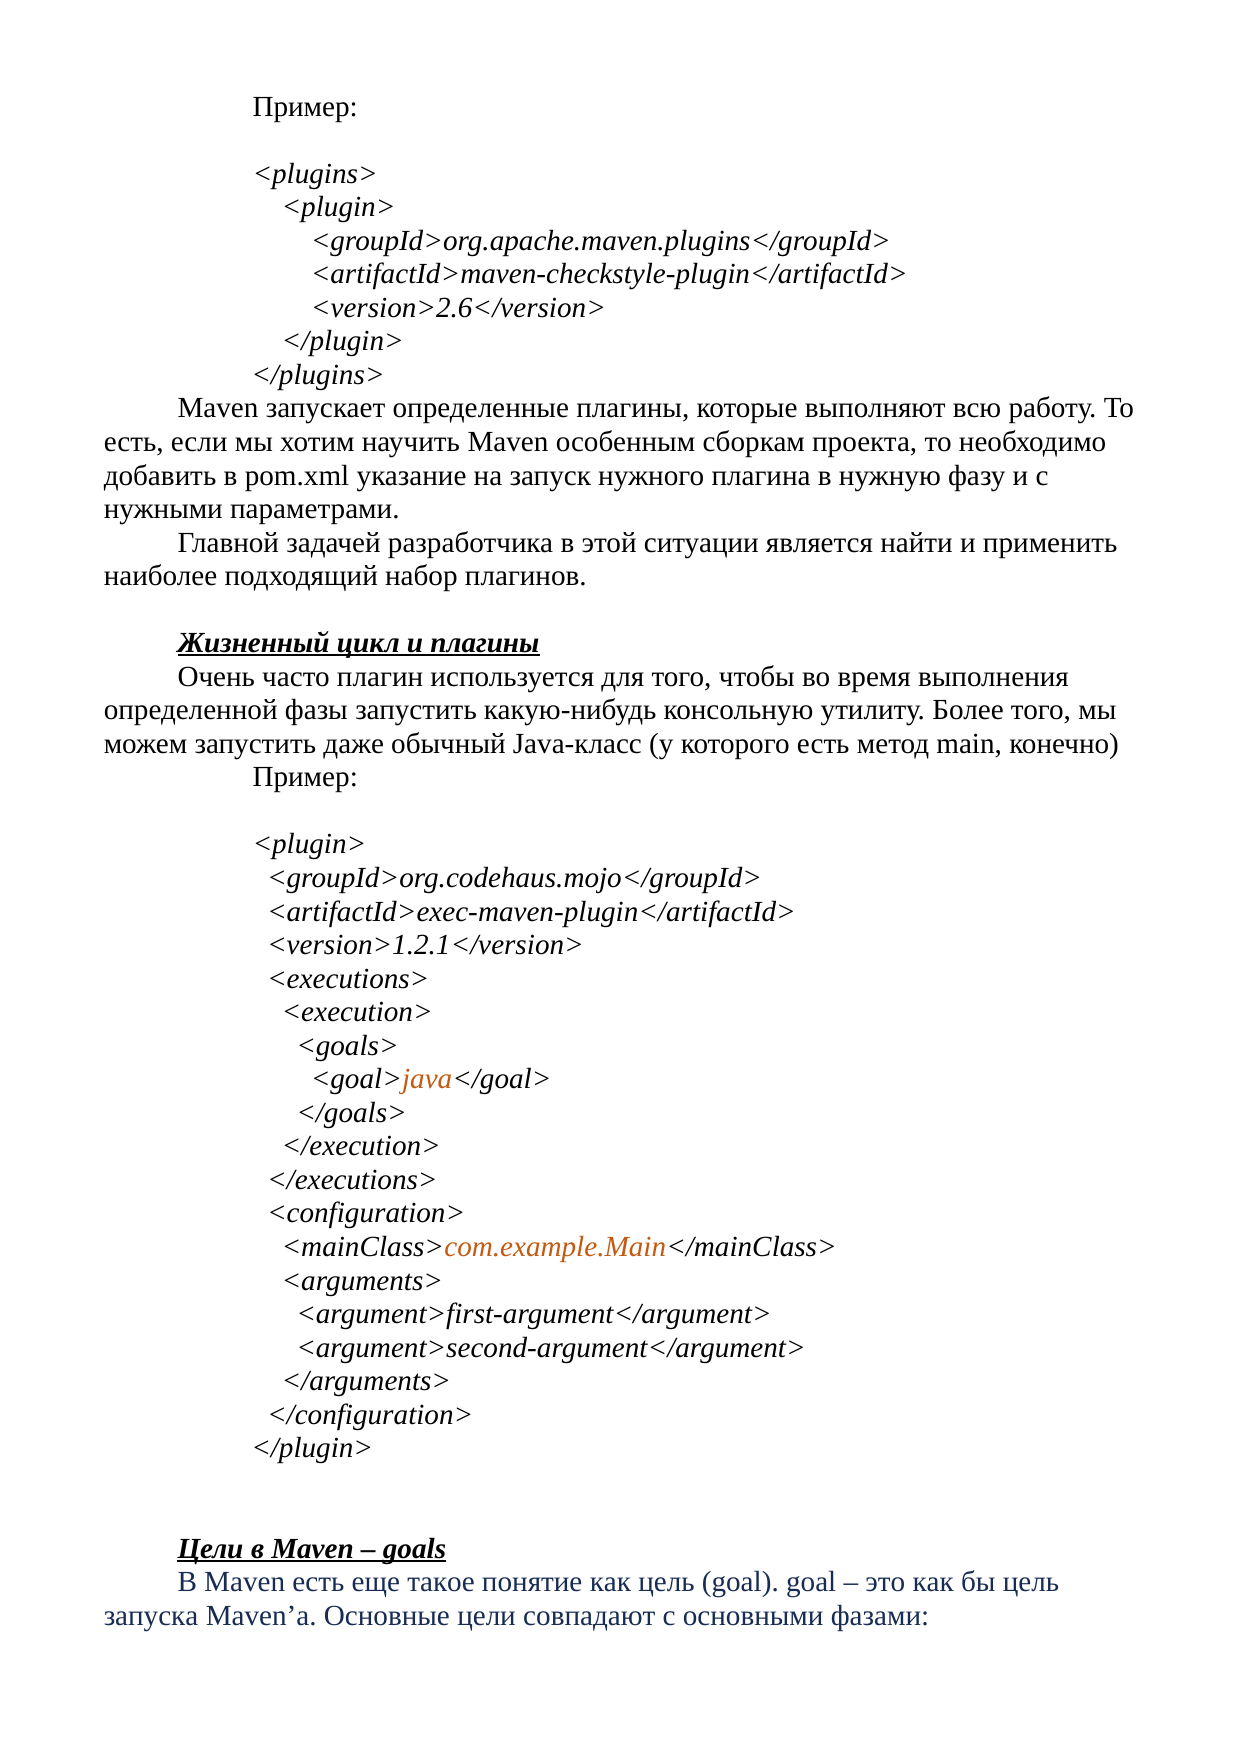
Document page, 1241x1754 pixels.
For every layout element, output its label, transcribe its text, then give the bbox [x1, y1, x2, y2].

list <artifactId>exec-maven-plugin</artifactId> [178, 894, 1152, 927]
list </plugins> [103, 357, 1152, 391]
list </execution> [178, 1128, 1152, 1162]
list <argument>second-argument</argument> [178, 1330, 1152, 1363]
list </configuration> [178, 1397, 1152, 1430]
list Жизненный цикл и плагины [103, 625, 1152, 659]
list <executions> [178, 961, 1152, 994]
list Цели в Maven – goals [103, 1531, 1152, 1564]
list <groupId>org.apache.maven.plugins</groupId> [178, 223, 1152, 256]
list Пример: [178, 89, 1152, 122]
list <plugins> [178, 156, 1152, 189]
list <version>1.2.1</version> [178, 927, 1152, 961]
list <goals> [178, 1028, 1152, 1061]
list <arguments> [178, 1263, 1152, 1296]
list В Maven есть еще такое понятие как цель (goal). goal – это как бы цель запуска Maven’а. Основные цели совпадают с основными фазами: [103, 1564, 1152, 1632]
list </arguments> [178, 1363, 1152, 1397]
list </goals> [178, 1095, 1152, 1128]
list Главной задачей разработчика в этой ситуации является найти и применить наиболее подходящий набор плагинов. [103, 525, 1152, 592]
list <mainClass>com.example.Main</mainClass> [178, 1229, 1152, 1263]
list <version>2.6</version> [178, 290, 1152, 323]
list </executions> [178, 1162, 1152, 1196]
list <goal>java</goal> [178, 1061, 1152, 1095]
list <plugin> [178, 827, 1152, 860]
list </plugin> [103, 1430, 1152, 1464]
list Пример: [178, 759, 1152, 793]
list <argument>first-argument</argument> [178, 1296, 1152, 1330]
list </plugin> [178, 323, 1152, 357]
list <configuration> [178, 1196, 1152, 1229]
list <plugin> [178, 189, 1152, 223]
list <groupId>org.codehaus.mojo</groupId> [178, 860, 1152, 894]
list <artifactId>maven-checkstyle-plugin</artifactId> [178, 256, 1152, 290]
list Maven запускает определенные плагины, которые выполняют всю работу. То есть, если мы хотим научить Maven особенным сборкам проекта, то необходимо добавить в pom.xml указание на запуск нужного плагина в нужную фазу и с нужными параметрами. [103, 391, 1152, 525]
list <execution> [178, 994, 1152, 1028]
list Очень часто плагин используется для того, чтобы во время выполнения определенной фазы запустить какую-нибудь консольную утилиту. Более того, мы можем запустить даже обычный Java-класс (у которого есть метод main, конечно) [103, 659, 1152, 759]
